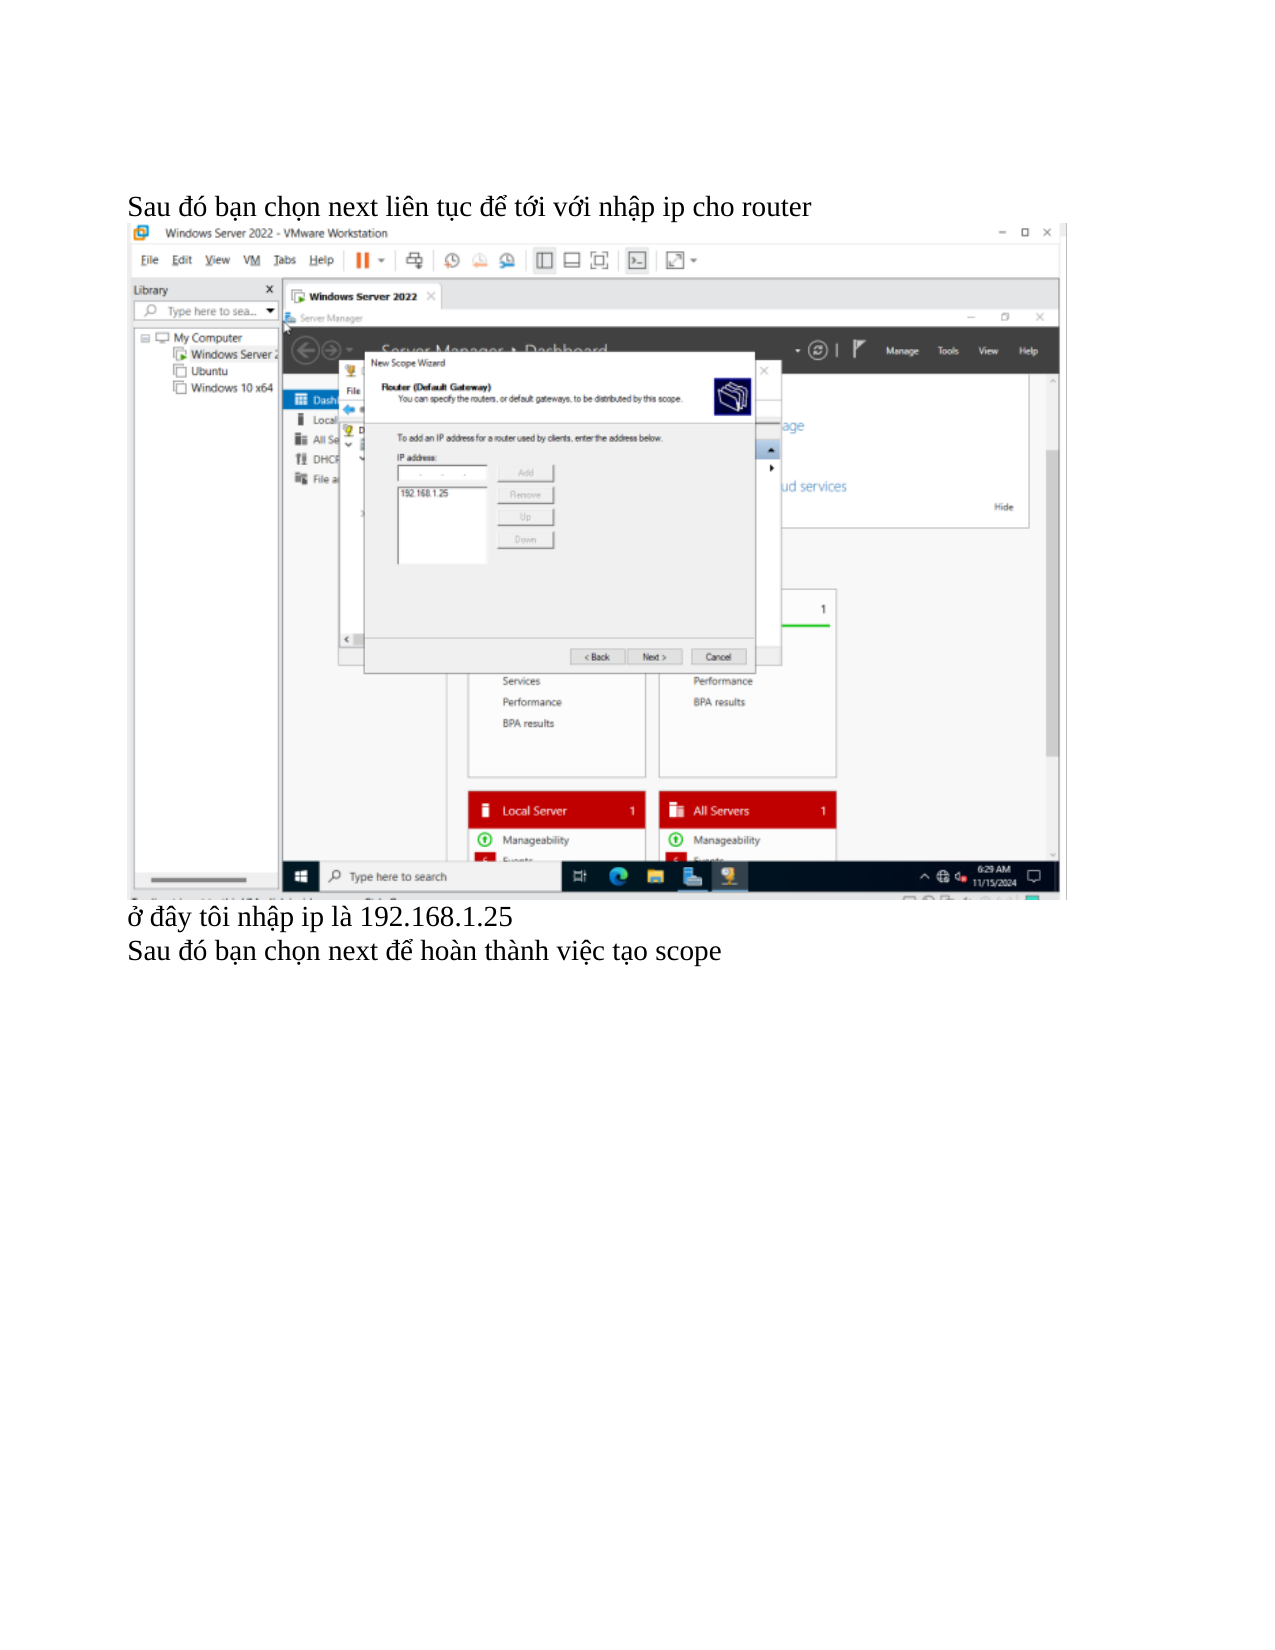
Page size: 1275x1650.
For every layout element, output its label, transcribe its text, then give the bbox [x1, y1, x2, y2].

text Sau đó bạn chọn next để hoàn thành việc tạo scope [127, 933, 1126, 966]
picture [127, 223, 1068, 900]
text ở đây tôi nhập ip là 192.168.1.25 [127, 899, 1126, 933]
text Sau đó bạn chọn next liên tục để tới với nhập ip cho router [127, 189, 1126, 223]
